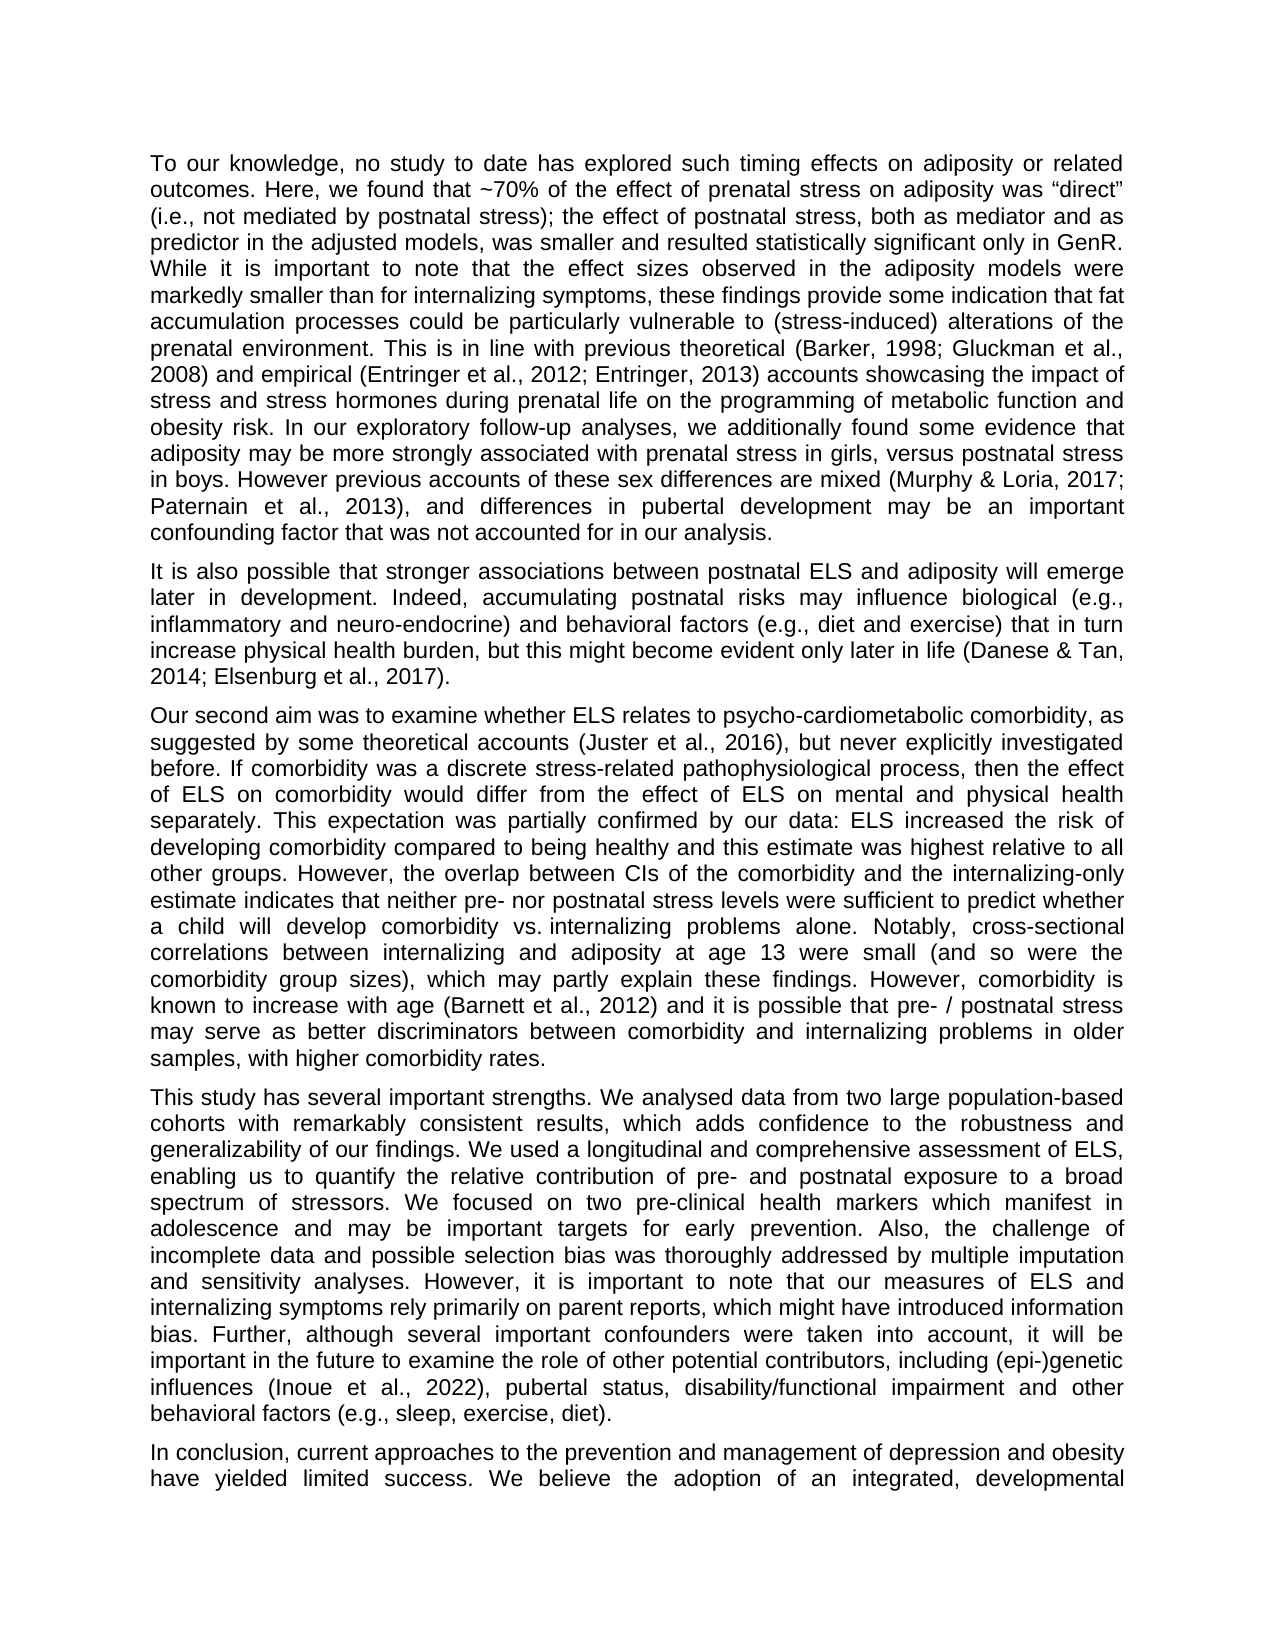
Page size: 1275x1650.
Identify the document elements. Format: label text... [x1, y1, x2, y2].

text Our second aim was to examine whether ELS relates to psycho-cardiometabolic comorbidity, as suggested by some theoretical accounts (Juster et al., 2016), but never explicitly investigated before. If comorbidity was a discrete stress-related pathophysiological process, then the effect of ELS on comorbidity would differ from the effect of ELS on mental and physical health separately. This expectation was partially confirmed by our data: ELS increased the risk of developing comorbidity compared to being healthy and this estimate was highest relative to all other groups. However, the overlap between CIs of the comorbidity and the internalizing-only estimate indicates that neither pre- nor postnatal stress levels were sufficient to predict whether a child will develop comorbidity vs. internalizing problems alone. Notably, cross-sectional correlations between internalizing and adiposity at age 13 were small (and so were the comorbidity group sizes), which may partly explain these findings. However, comorbidity is known to increase with age (Barnett et al., 2012) and it is possible that pre- / postnatal stress may serve as better discriminators between comorbidity and internalizing problems in older samples, with higher comorbidity rates. [150, 702, 1125, 1071]
text It is also possible that stronger associations between postnatal ELS and adiposity will emerge later in development. Indeed, accumulating postnatal risks may influence biological (e.g., inflammatory and neuro-endocrine) and behavioral factors (e.g., diet and exercise) that in turn increase physical health burden, but this might become evident only later in life (Danese & Tan, 2014; Elsenburg et al., 2017). [150, 558, 1125, 689]
text This study has several important strengths. We analysed data from two large population-based cohorts with remarkably consistent results, which adds confidence to the robustness and generalizability of our findings. We used a longitudinal and comprehensive assessment of ELS, enabling us to quantify the relative contribution of pre- and postnatal exposure to a broad spectrum of stressors. We focused on two pre-clinical health markers which manifest in adolescence and may be important targets for early prevention. Also, the challenge of incomplete data and possible selection bias was thoroughly addressed by multiple imputation and sensitivity analyses. However, it is important to note that our measures of ELS and internalizing symptoms rely primarily on parent reports, which might have introduced information bias. Further, although several important confounders were taken into account, it will be important in the future to examine the role of other potential contributors, including (epi-)genetic influences (Inoue et al., 2022), pubertal status, disability/functional impairment and other behavioral factors (e.g., sleep, exercise, diet). [150, 1083, 1125, 1426]
text To our knowledge, no study to date has explored such timing effects on adiposity or related outcomes. Here, we found that ~70% of the effect of prenatal stress on adiposity was “direct” (i.e., not mediated by postnatal stress); the effect of postnatal stress, both as mediator and as predictor in the adjusted models, was smaller and resulted statistically significant only in GenR. While it is important to note that the effect sizes observed in the adiposity models were markedly smaller than for internalizing symptoms, these findings provide some indication that fat accumulation processes could be particularly vulnerable to (stress-induced) alterations of the prenatal environment. This is in line with previous theoretical (Barker, 1998; Gluckman et al., 2008) and empirical (Entringer et al., 2012; Entringer, 2013) accounts showcasing the impact of stress and stress hormones during prenatal life on the programming of metabolic function and obesity risk. In our exploratory follow-up analyses, we additionally found some evidence that adiposity may be more strongly associated with prenatal stress in girls, versus postnatal stress in boys. However previous accounts of these sex differences are mixed (Murphy & Loria, 2017; Paternain et al., 2013), and differences in pubertal development may be an important confounding factor that was not accounted for in our analysis. [150, 150, 1125, 545]
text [150, 1439, 1125, 1491]
